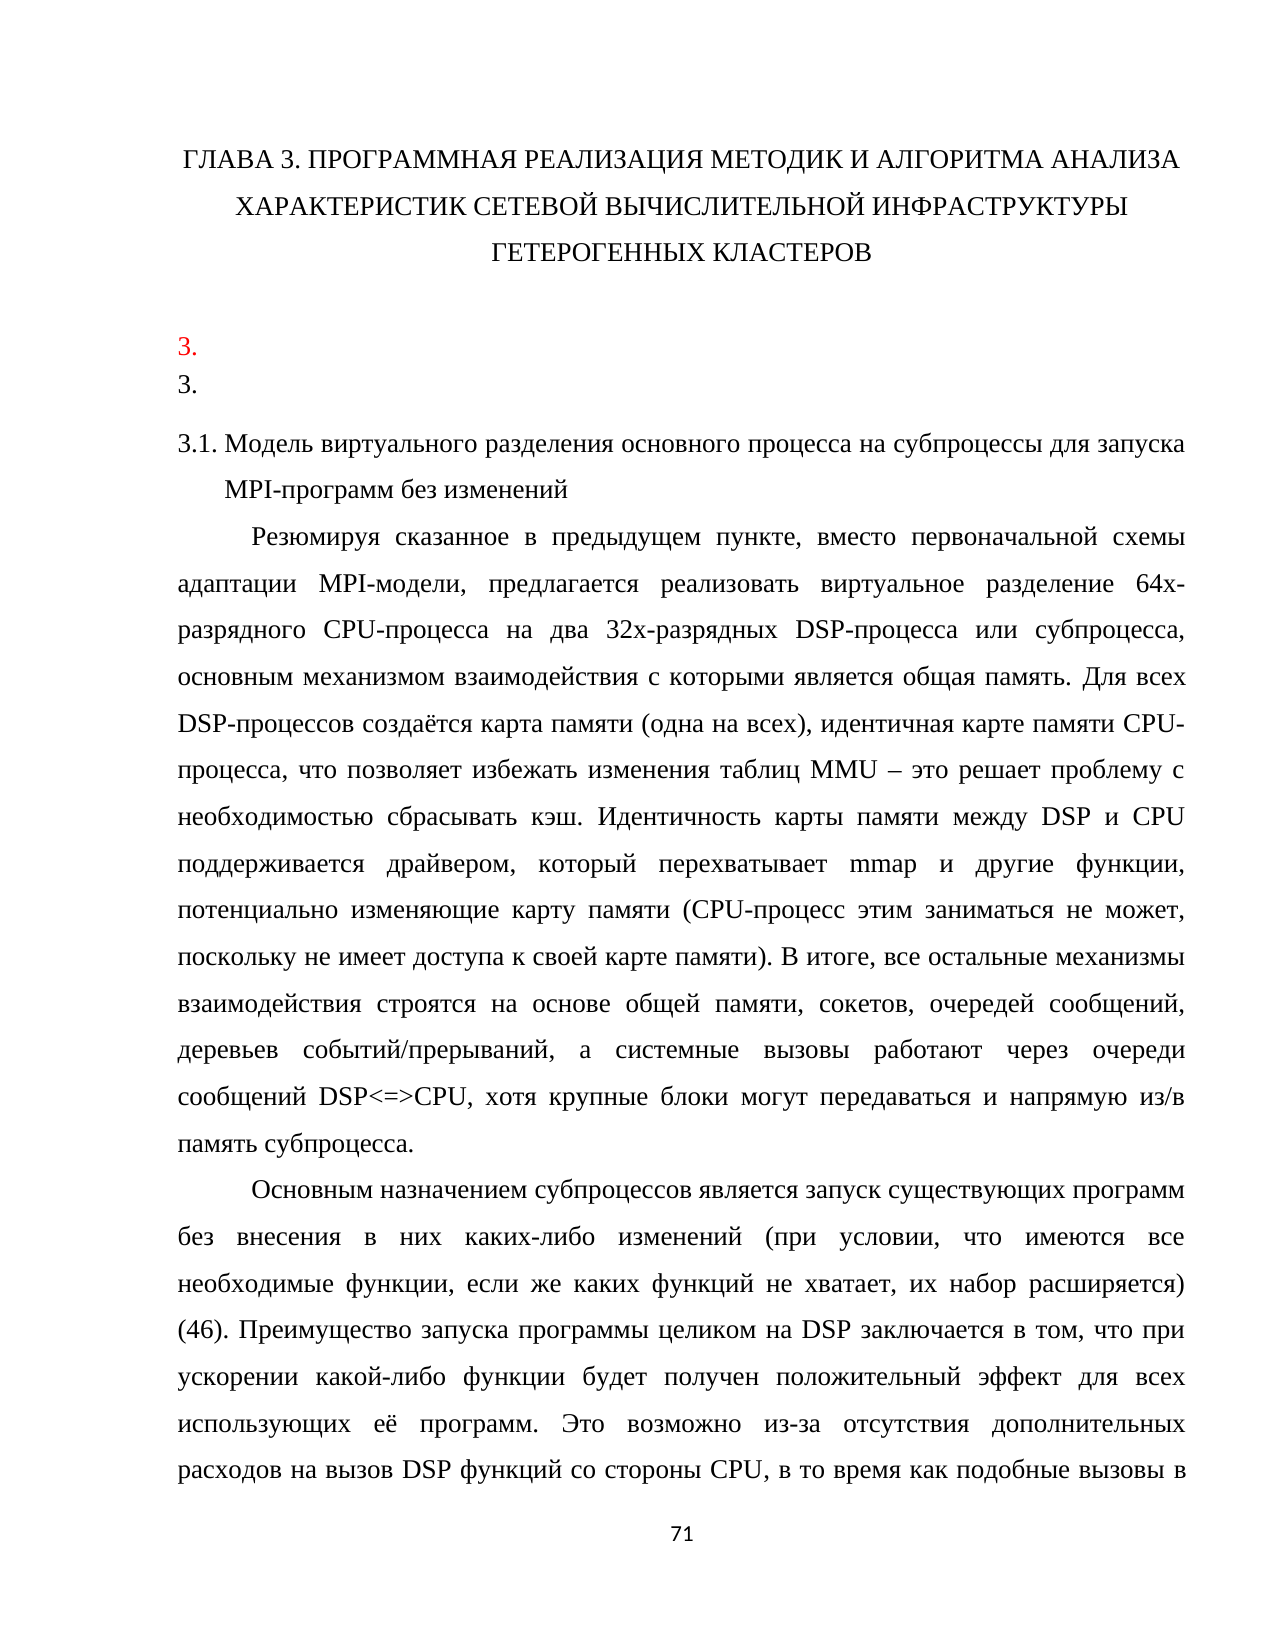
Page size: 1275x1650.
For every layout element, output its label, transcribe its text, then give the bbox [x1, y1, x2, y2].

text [177, 1173, 1186, 1485]
subtitle ГЛАВА 3. ПРОГРАММНАЯ РЕАЛИЗАЦИЯ МЕТОДИК И АЛГОРИТМА АНАЛИЗА ХАРАКТЕРИСТИК СЕТЕВОЙ ВЫЧИСЛИТЕЛЬНОЙ ИНФРАСТРУКТУРЫ ГЕТЕРОГЕННЫХ КЛАСТЕРОВ [177, 143, 1186, 268]
text Модель виртуального разделения основного процесса на субпроцессы для запуска MPI-программ без изменений [177, 427, 1186, 505]
text Резюмируя сказанное в предыдущем пункте, вместо первоначальной схемы адаптации MPI-модели, предлагается реализовать виртуальное разделение 64х-разрядного CPU-процесса на два 32х-разрядных DSP-процесса или субпроцесса, основным механизмом взаимодействия с которыми является общая память. Для всех DSP-процессов создаётся карта памяти (одна на всех), идентичная карте памяти CPU-процесса, что позволяет избежать изменения таблиц MMU – это решает проблему с необходимостью сбрасывать кэш. Идентичность карты памяти между DSP и CPU поддерживается драйвером, который перехватывает mmap и другие функции, потенциально изменяющие карту памяти (CPU-процесс этим заниматься не может, поскольку не имеет доступа к своей карте памяти). В итоге, все остальные механизмы взаимодействия строятся на основе общей памяти, сокетов, очередей сообщений, деревьев событий/прерываний, а системные вызовы работают через очереди сообщений DSP<=>CPU, хотя крупные блоки могут передаваться и напрямую из/в память субпроцесса. [177, 520, 1186, 1158]
